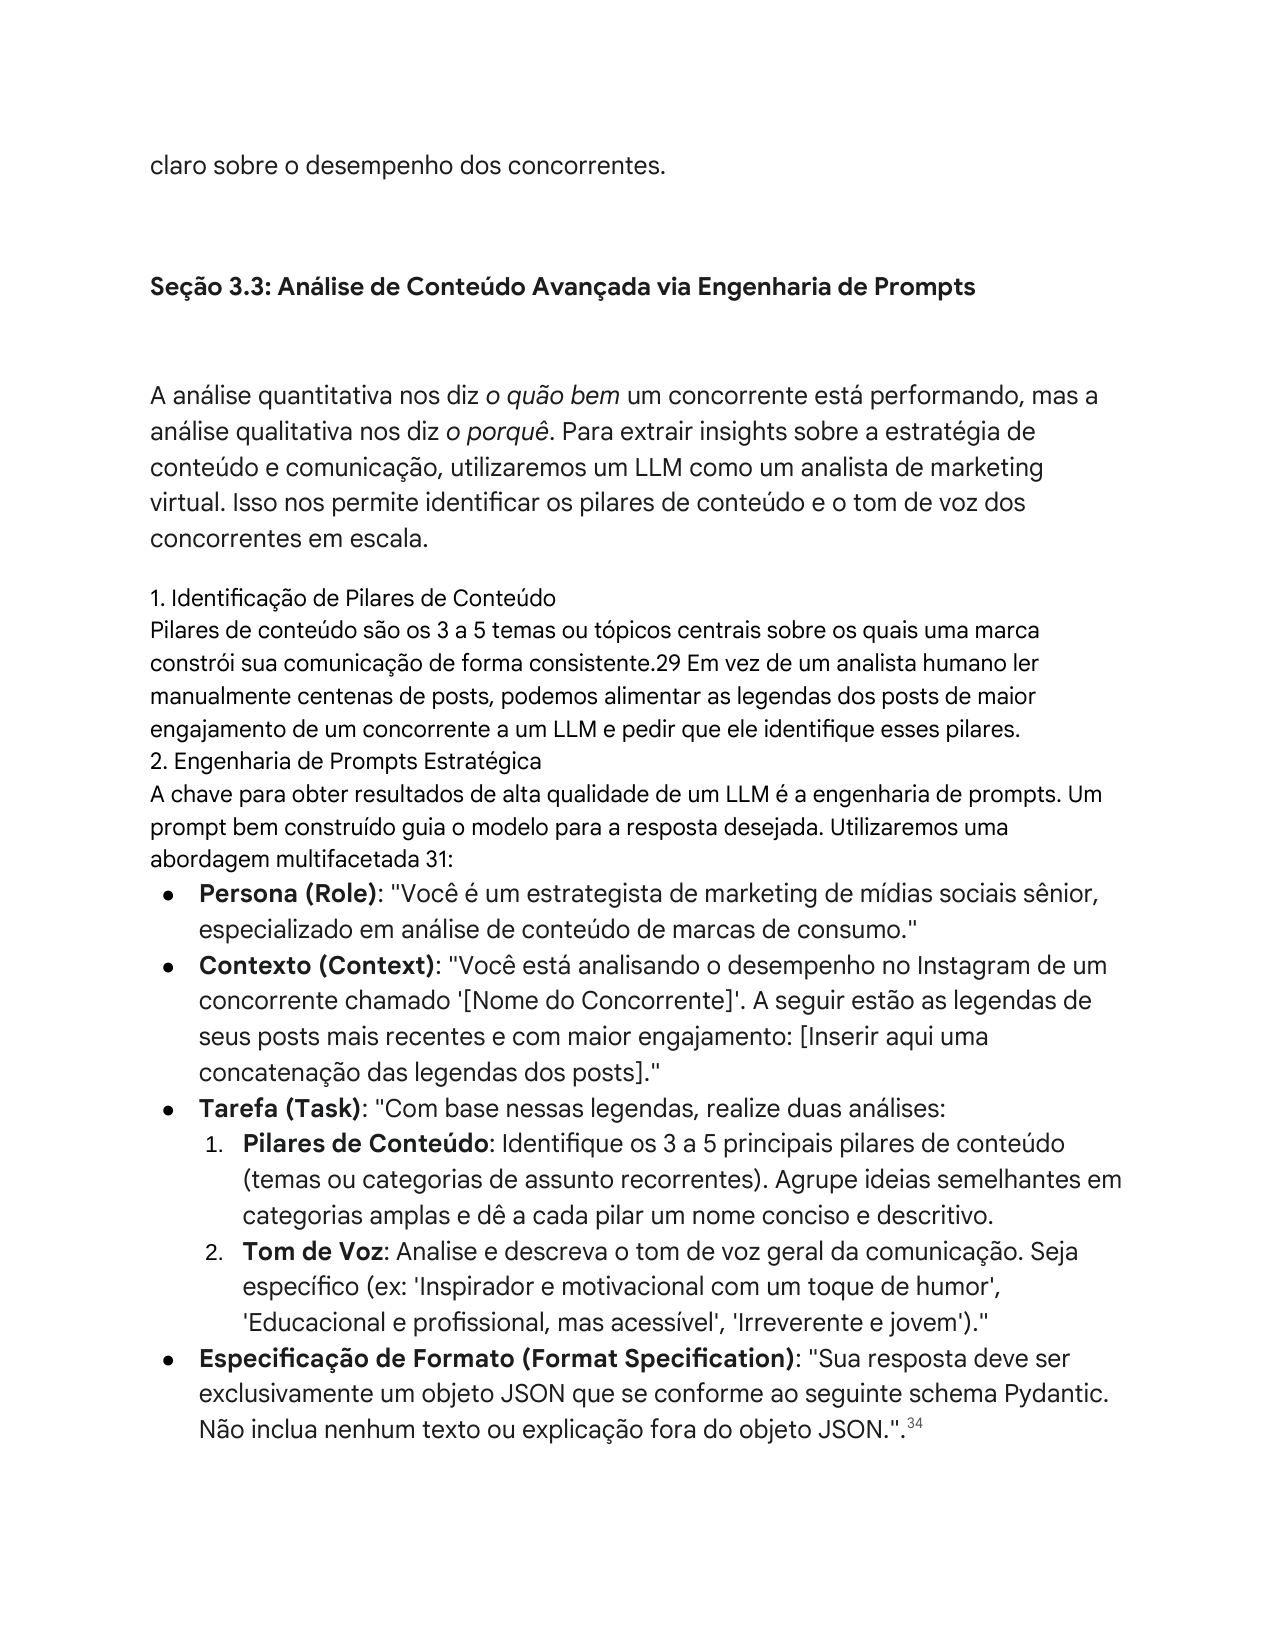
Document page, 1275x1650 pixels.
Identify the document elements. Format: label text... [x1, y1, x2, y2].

text Pilares de conteúdo são os 3 a 5 temas ou tópicos centrais sobre os quais uma marca constrói sua comunicação de forma consistente.29 Em vez de um analista humano ler manualmente centenas de posts, podemos alimentar as legendas dos posts de maior engajamento de um concorrente a um LLM e pedir que ele identifique esses pilares. [150, 617, 1125, 744]
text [150, 150, 1125, 181]
list Pilares de Conteúdo: Identifique os 3 a 5 principais pilares de conteúdo (temas ou categorias de assunto recorrentes). Agrupe ideias semelhantes em categorias amplas e dê a cada pilar um nome conciso e descritivo. [205, 1128, 1125, 1231]
list Persona (Role): "Você é um estrategista de marketing de mídias sociais sênior, especializado em análise de conteúdo de marcas de consumo." [161, 878, 1125, 946]
subtitle Seção 3.3: Análise de Conteúdo Avançada via Engenharia de Prompts [150, 271, 1125, 303]
text 2. Engenharia de Prompts Estratégica [150, 748, 1125, 776]
list Especificação de Formato (Format Specification): "Sua resposta deve ser exclusivamente um objeto JSON que se conforme ao seguinte schema Pydantic. Não inclua nenhum texto ou explicação fora do objeto JSON.".34 [161, 1343, 1125, 1446]
list Contexto (Context): "Você está analisando o desempenho no Instagram de um concorrente chamado '[Nome do Concorrente]'. A seguir estão as legendas de seus posts mais recentes e com maior engajamento: [Inserir aqui uma concatenação das legendas dos posts]." [161, 950, 1125, 1088]
list Tom de Voz: Analise e descreva o tom de voz geral da comunicação. Seja específico (ex: 'Inspirador e motivacional com um toque de humor', 'Educacional e profissional, mas acessível', 'Irreverente e jovem')." [205, 1236, 1125, 1338]
list Tarefa (Task): "Com base nessas legendas, realize duas análises: [161, 1093, 1125, 1124]
text A chave para obter resultados de alta qualidade de um LLM é a engenharia de prompts. Um prompt bem construído guia o modelo para a resposta desejada. Utilizaremos uma abordagem multifacetada 31: [150, 780, 1125, 874]
text A análise quantitativa nos diz o quão bem um concorrente está performando, mas a análise qualitativa nos diz o porquê. Para extrair insights sobre a estratégia de conteúdo e comunicação, utilizaremos um LLM como um analista de marketing virtual. Isso nos permite identificar os pilares de conteúdo e o tom de voz dos concorrentes em escala. [150, 380, 1125, 555]
text 1. Identificação de Pilares de Conteúdo [150, 584, 1125, 613]
